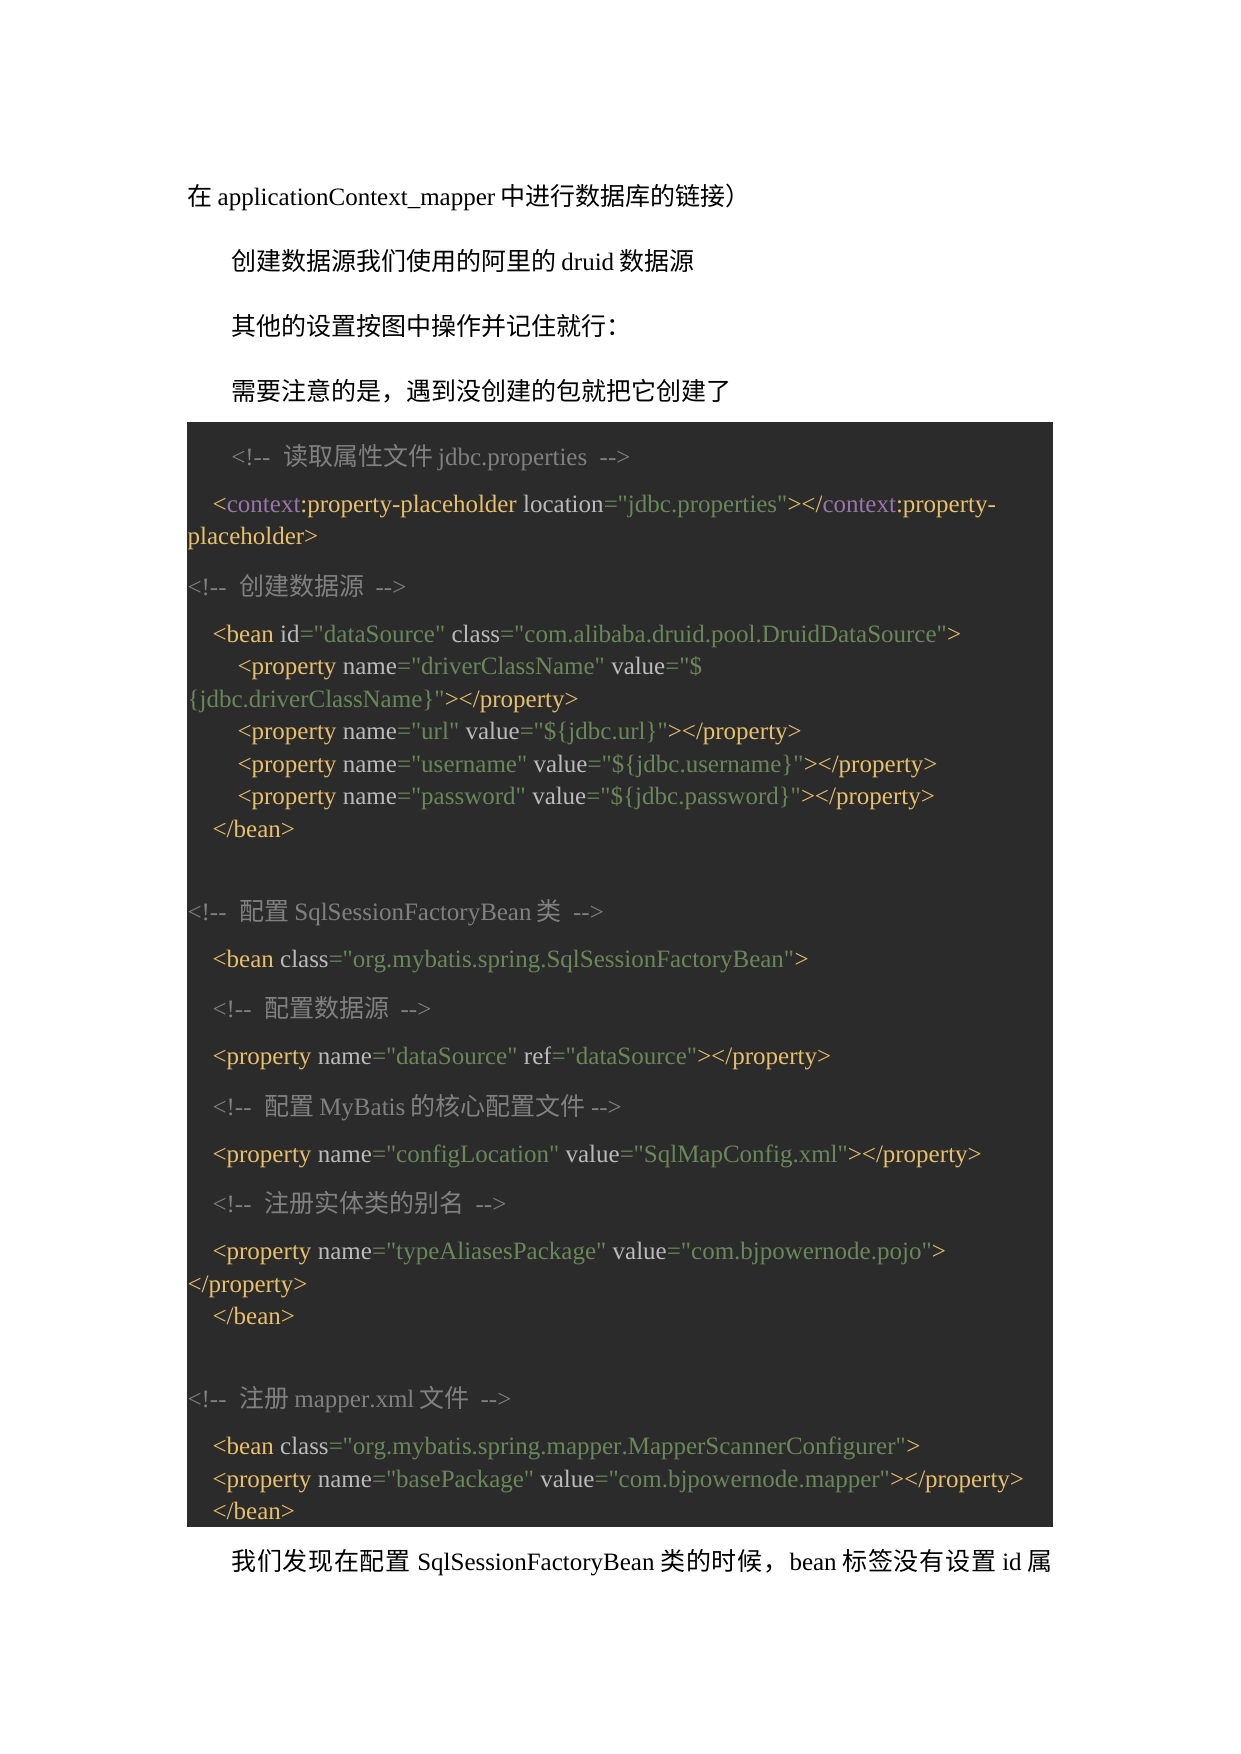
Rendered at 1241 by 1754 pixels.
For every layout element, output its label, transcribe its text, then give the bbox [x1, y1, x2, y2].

text <!-- 读取属性文件jdbc.properties --> <context:property-placeholder location="jdbc.properties"></context:property-placeholder> <!-- 创建数据源 --> <bean id="dataSource" class="com.alibaba.druid.pool.DruidDataSource"> <property name="driverClassName" value="${jdbc.driverClassName}"></property> <property name="url" value="${jdbc.url}"></property> <property name="username" value="${jdbc.username}"></property> <property name="password" value="${jdbc.password}"></property> </bean> <!-- 配置SqlSessionFactoryBean类 --> <bean class="org.mybatis.spring.SqlSessionFactoryBean"> <!-- 配置数据源 --> <property name="dataSource" ref="dataSource"></property> <!-- 配置MyBatis的核心配置文件 --> <property name="configLocation" value="SqlMapConfig.xml"></property> <!-- 注册实体类的别名 --> <property name="typeAliasesPackage" value="com.bjpowernode.pojo"> </property> </bean> <!-- 注册mapper.xml文件 --> <bean class="org.mybatis.spring.mapper.MapperScannerConfigurer"> <property name="basePackage" value="com.bjpowernode.mapper"></property> </bean> [187, 422, 1053, 1527]
text 创建数据源我们使用的阿里的druid数据源 [187, 227, 1053, 292]
text 其他的设置按图中操作并记住就行： [187, 292, 1053, 357]
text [187, 1527, 1053, 1592]
text 需要注意的是，遇到没创建的包就把它创建了 [187, 357, 1053, 422]
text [187, 162, 1053, 227]
